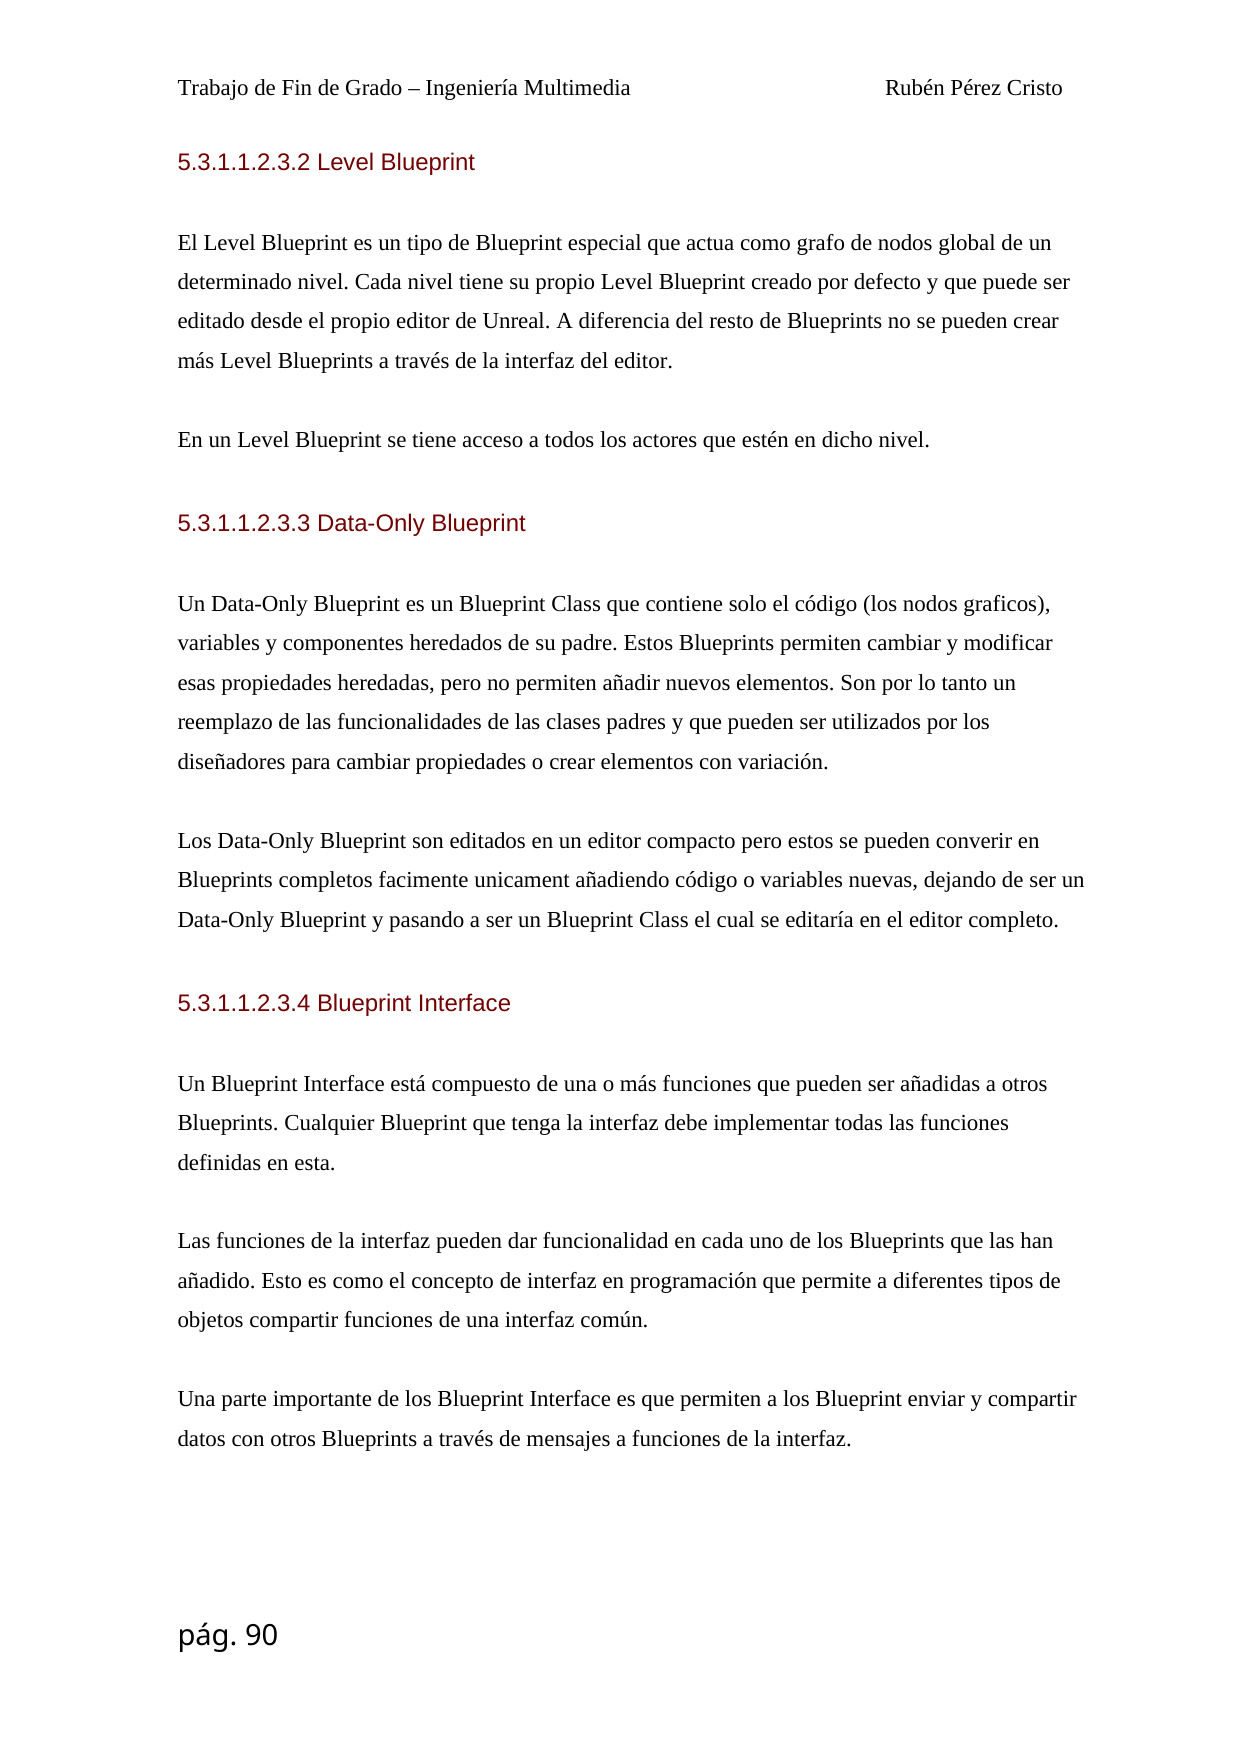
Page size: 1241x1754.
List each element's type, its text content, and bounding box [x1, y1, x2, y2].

text Un Blueprint Interface está compuesto de una o más funciones que pueden ser añadidas a otros Blueprints. Cualquier Blueprint que tenga la interfaz debe implementar todas las funciones definidas en esta. [177, 1070, 1092, 1175]
text El Level Blueprint es un tipo de Blueprint especial que actua como grafo de nodos global de un determinado nivel. Cada nivel tiene su propio Level Blueprint creado por defecto y que puede ser editado desde el propio editor de Unreal. A diferencia del resto de Blueprints no se pueden crear más Level Blueprints a través de la interfaz del editor. [177, 228, 1092, 373]
text Los Data-Only Blueprint son editados en un editor compacto pero estos se pueden converir en Blueprints completos facimente unicament añadiendo código o variables nuevas, dejando de ser un Data-Only Blueprint y pasando a ser un Blueprint Class el cual se editaría en el editor completo. [177, 827, 1092, 932]
text Una parte importante de los Blueprint Interface es que permiten a los Blueprint enviar y compartir datos con otros Blueprints a través de mensajes a funciones de la interfaz. [177, 1386, 1092, 1451]
subtitle 5.3.1.1.2.3.4 Blueprint Interface [177, 989, 1092, 1016]
subtitle 5.3.1.1.2.3.3 Data-Only Blueprint [177, 509, 1092, 537]
text En un Level Blueprint se tiene acceso a todos los actores que estén en dicho nivel. [177, 426, 1092, 452]
text Un Data-Only Blueprint es un Blueprint Class que contiene solo el código (los nodos graficos), variables y componentes heredados de su padre. Estos Blueprints permiten cambiar y modificar esas propiedades heredadas, pero no permiten añadir nuevos elementos. Son por lo tanto un reemplazo de las funcionalidades de las clases padres y que pueden ser utilizados por los diseñadores para cambiar propiedades o crear elementos con variación. [177, 590, 1092, 774]
text Las funciones de la interfaz pueden dar funcionalidad en cada uno de los Blueprints que las han añadido. Esto es como el concepto de interfaz en programación que permite a diferentes tipos de objetos compartir funciones de una interfaz común. [177, 1228, 1092, 1333]
subtitle 5.3.1.1.2.3.2 Level Blueprint [177, 148, 1092, 175]
